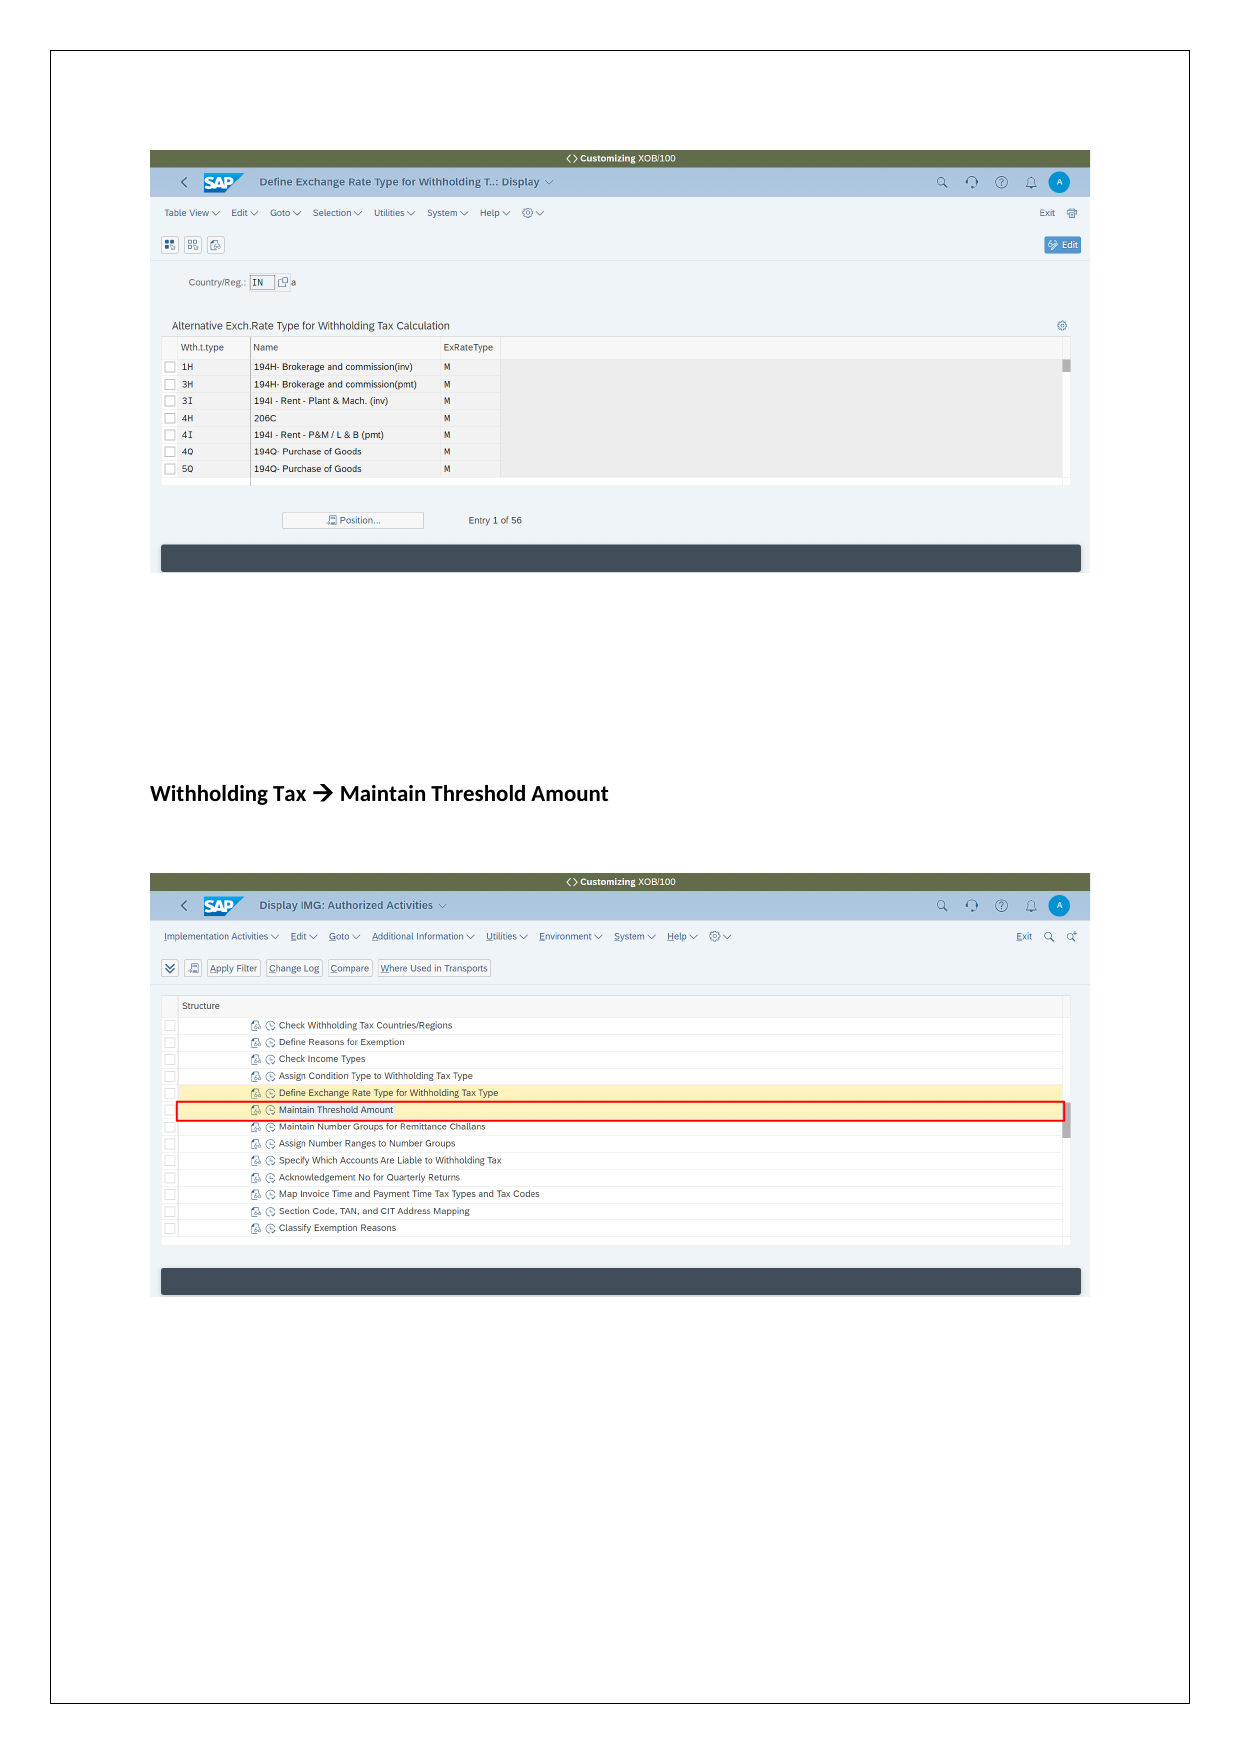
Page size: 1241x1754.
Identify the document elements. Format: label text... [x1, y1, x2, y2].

picture [150, 150, 1091, 573]
text Withholding Tax Maintain Threshold Amount [150, 779, 1090, 807]
picture [150, 872, 1091, 1297]
